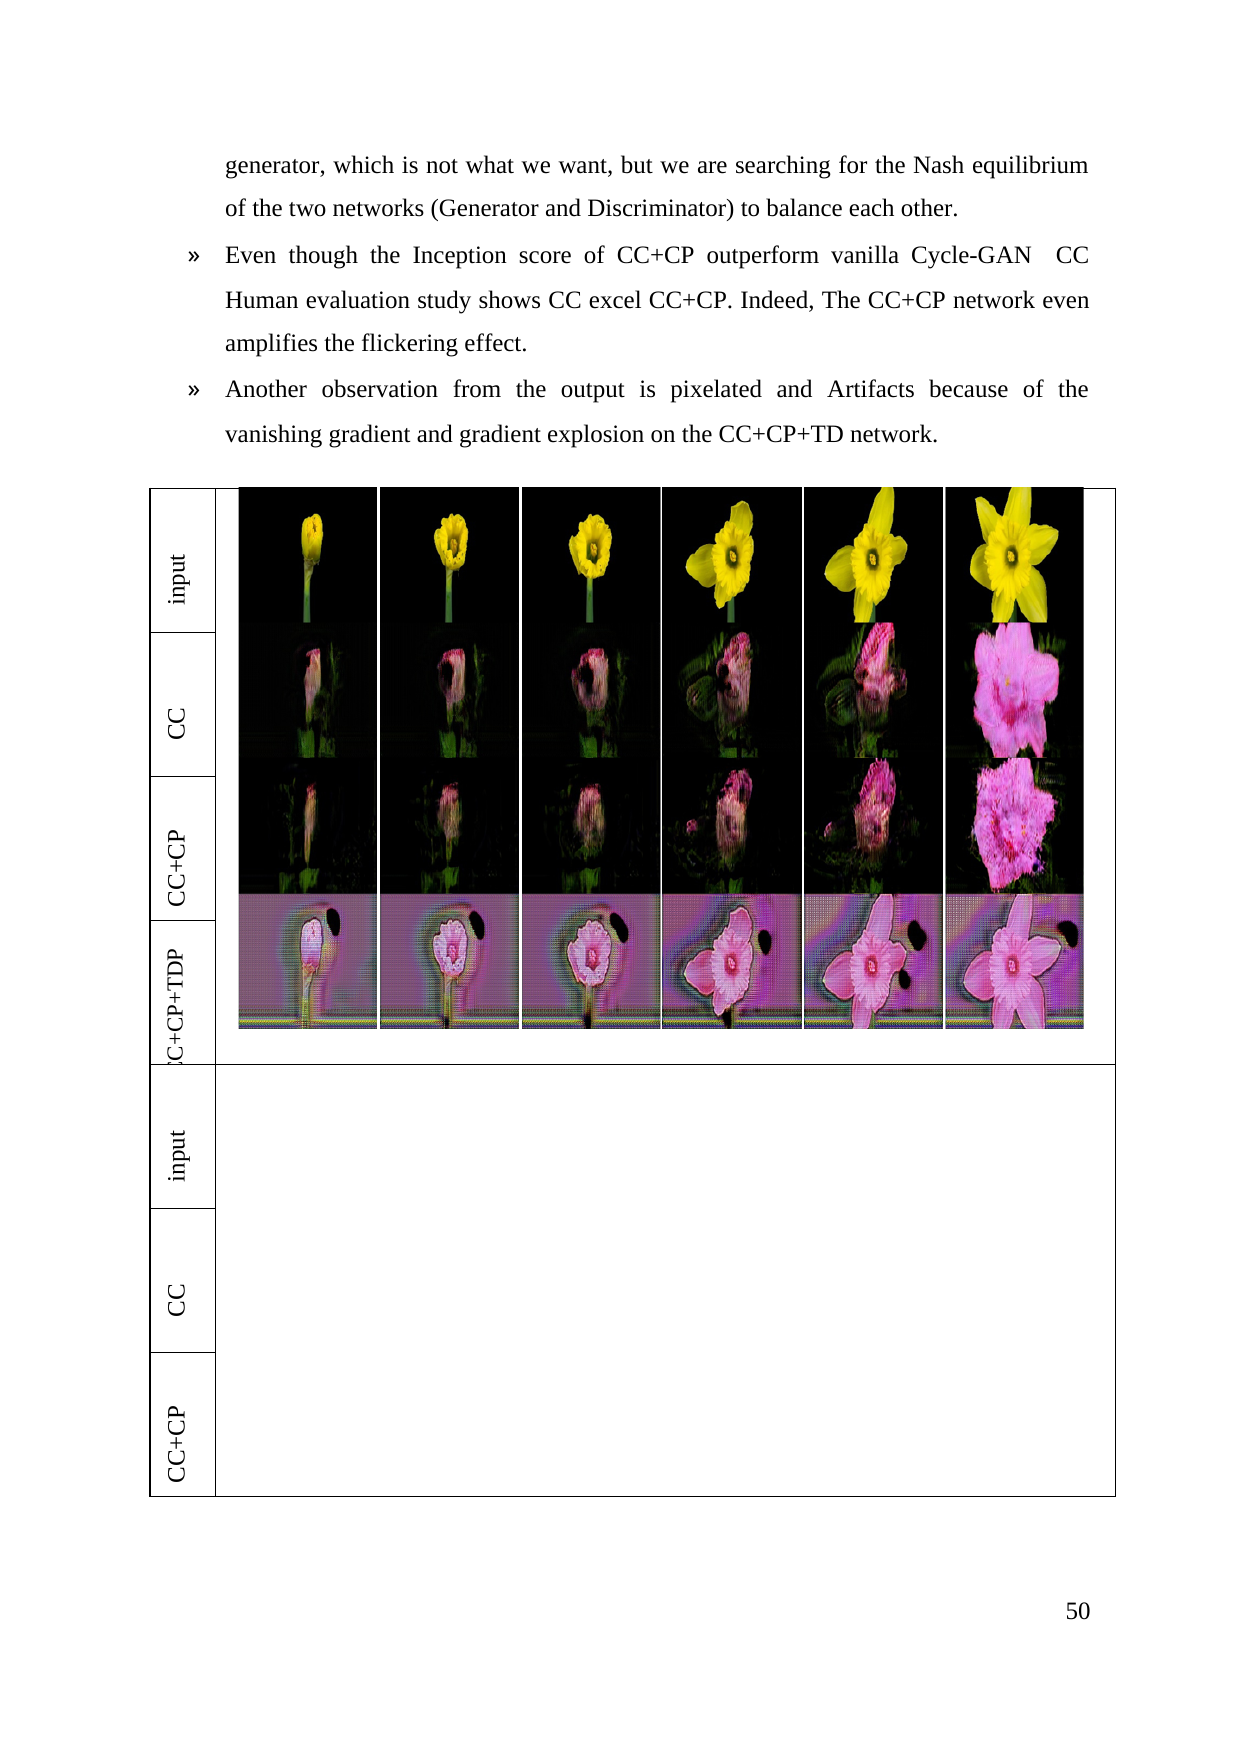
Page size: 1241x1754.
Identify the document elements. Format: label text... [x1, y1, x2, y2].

table_cell [216, 1065, 1115, 1496]
table_cell CC+CP [151, 1353, 215, 1496]
table_cell input [151, 1065, 215, 1208]
list Even though the Inception score of CC+CP outperform vanilla Cycle-GAN CC Human evaluation study shows CC excel CC+CP. Indeed, The CC+CP network even amplifies the flickering effect. [187, 236, 1090, 357]
table_header [216, 489, 1115, 1064]
table_cell CC [151, 1209, 215, 1352]
table_cell CC+CP+TDP [151, 921, 215, 1064]
list Another observation from the output is pixelated and Artifacts because of the vanishing gradient and gradient explosion on the CC+CP+TD network. [187, 371, 1090, 448]
table_cell CC [151, 633, 215, 776]
table_cell CC+CP [151, 777, 215, 920]
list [187, 150, 1090, 222]
table_header input [151, 489, 215, 632]
picture [238, 487, 1084, 1029]
